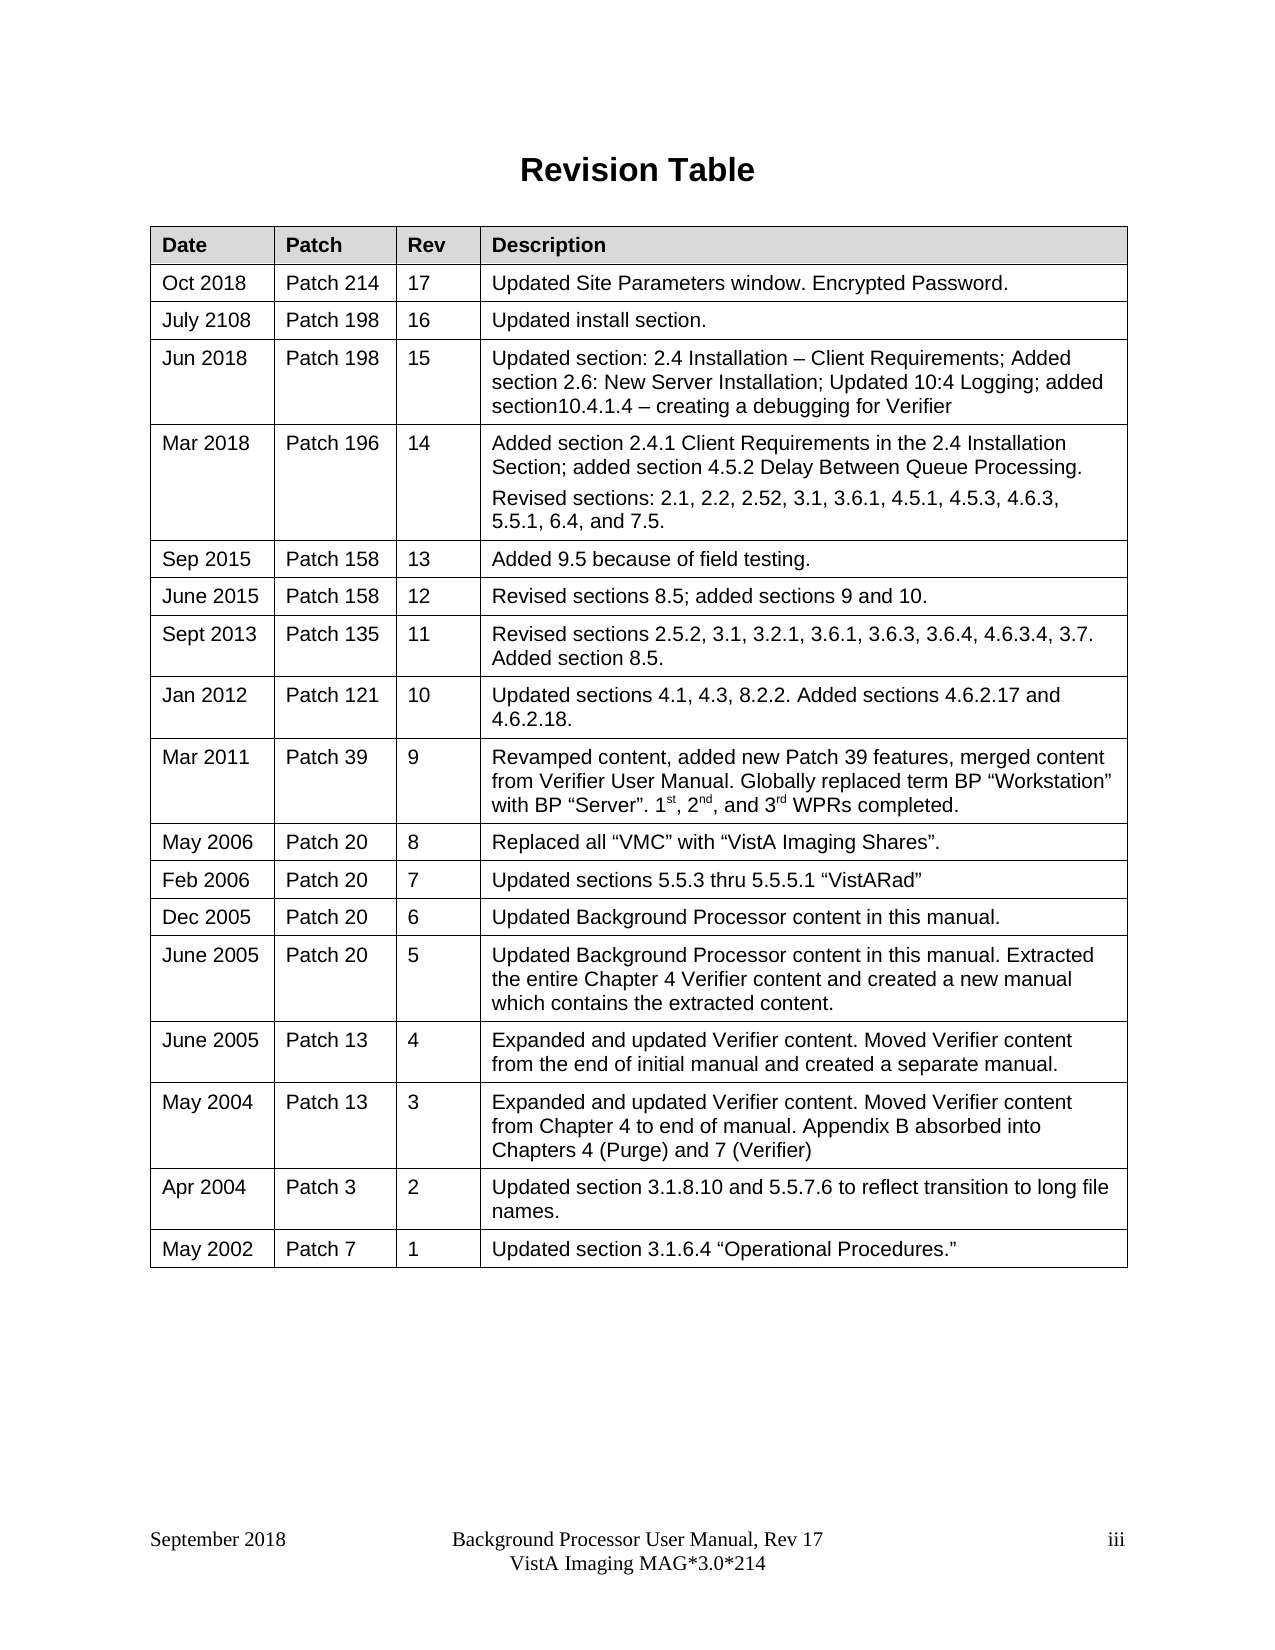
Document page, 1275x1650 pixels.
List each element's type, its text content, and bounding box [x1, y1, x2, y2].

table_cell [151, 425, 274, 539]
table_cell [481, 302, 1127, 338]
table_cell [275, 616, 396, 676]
title Revision Table [150, 150, 1125, 188]
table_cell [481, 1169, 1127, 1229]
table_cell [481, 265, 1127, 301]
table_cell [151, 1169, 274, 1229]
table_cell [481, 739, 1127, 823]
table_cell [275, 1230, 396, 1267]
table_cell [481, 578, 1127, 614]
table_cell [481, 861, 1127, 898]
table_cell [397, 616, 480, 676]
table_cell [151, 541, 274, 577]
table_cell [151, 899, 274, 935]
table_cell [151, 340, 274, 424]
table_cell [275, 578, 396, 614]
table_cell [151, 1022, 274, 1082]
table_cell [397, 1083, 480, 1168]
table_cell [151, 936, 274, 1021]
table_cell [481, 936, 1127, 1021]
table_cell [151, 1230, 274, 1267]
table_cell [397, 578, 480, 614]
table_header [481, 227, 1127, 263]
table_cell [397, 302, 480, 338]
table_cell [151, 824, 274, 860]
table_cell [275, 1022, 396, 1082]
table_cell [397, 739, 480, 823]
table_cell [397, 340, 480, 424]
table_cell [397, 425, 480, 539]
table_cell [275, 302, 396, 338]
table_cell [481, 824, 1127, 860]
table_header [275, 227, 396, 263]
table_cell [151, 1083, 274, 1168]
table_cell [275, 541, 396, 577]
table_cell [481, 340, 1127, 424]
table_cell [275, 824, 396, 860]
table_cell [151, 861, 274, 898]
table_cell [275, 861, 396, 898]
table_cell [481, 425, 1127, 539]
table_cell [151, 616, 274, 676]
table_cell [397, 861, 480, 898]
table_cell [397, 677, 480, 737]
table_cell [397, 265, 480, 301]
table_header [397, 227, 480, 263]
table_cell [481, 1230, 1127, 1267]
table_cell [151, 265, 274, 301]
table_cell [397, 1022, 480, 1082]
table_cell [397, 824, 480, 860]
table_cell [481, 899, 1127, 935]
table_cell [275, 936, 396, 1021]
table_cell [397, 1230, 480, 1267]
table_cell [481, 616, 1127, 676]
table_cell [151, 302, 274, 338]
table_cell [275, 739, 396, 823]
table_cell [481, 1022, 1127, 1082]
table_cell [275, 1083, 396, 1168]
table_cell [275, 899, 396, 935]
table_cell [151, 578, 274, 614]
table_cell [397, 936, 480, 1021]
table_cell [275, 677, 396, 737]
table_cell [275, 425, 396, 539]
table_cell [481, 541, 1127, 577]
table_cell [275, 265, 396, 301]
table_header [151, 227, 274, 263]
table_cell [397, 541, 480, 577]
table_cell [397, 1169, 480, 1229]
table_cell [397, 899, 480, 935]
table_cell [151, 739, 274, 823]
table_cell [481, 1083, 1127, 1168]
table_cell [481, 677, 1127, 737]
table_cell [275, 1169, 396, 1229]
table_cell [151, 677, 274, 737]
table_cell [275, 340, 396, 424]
